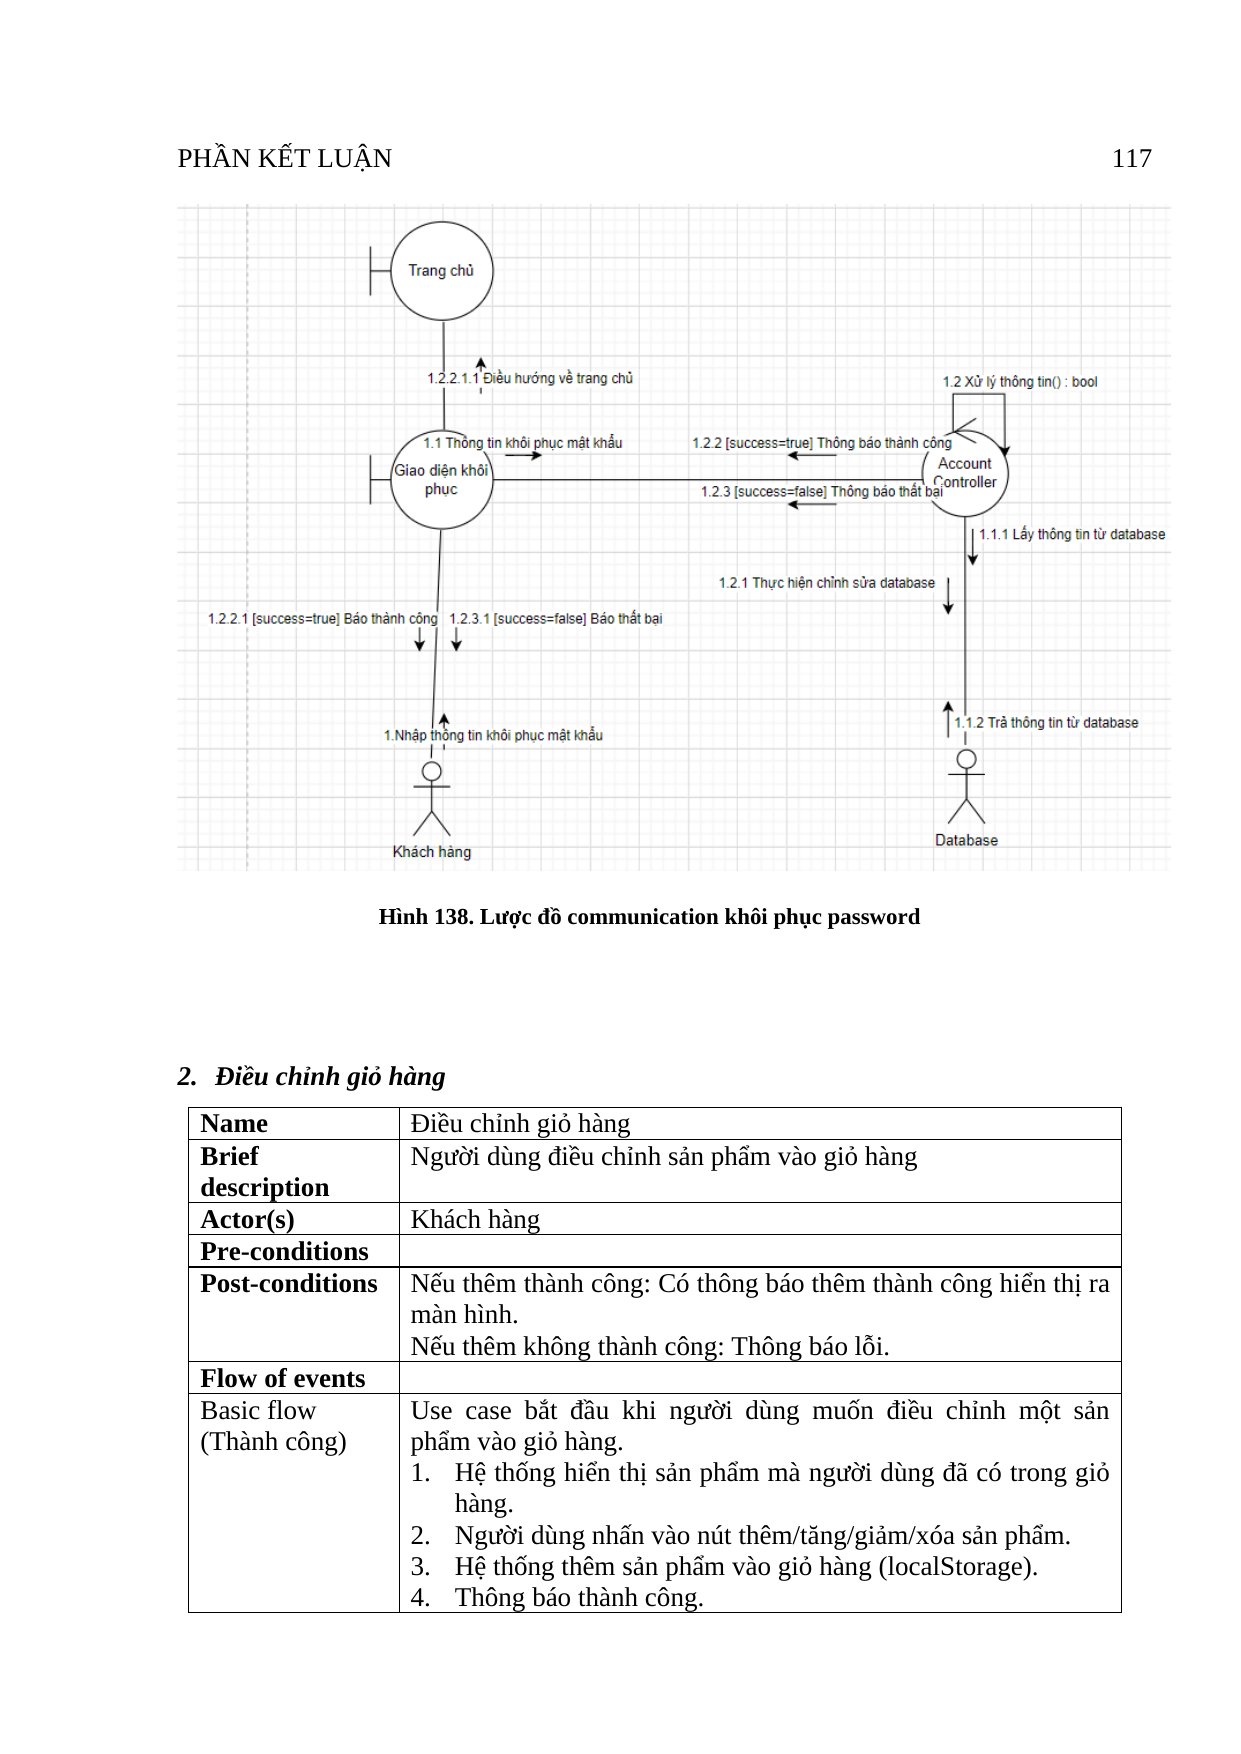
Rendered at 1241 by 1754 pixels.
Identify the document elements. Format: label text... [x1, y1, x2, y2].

table_cell [400, 1235, 1121, 1266]
table_cell Nếu thêm thành công: Có thông báo thêm thành công hiển thị ra màn hình. Nếu thêm không thành công: Thông báo lỗi. [400, 1268, 1121, 1361]
table_header Điều chỉnh giỏ hàng [400, 1108, 1121, 1139]
table_cell [400, 1362, 1121, 1393]
table_cell Người dùng điều chỉnh sản phẩm vào giỏ hàng [400, 1140, 1121, 1202]
table_cell Actor(s) [189, 1203, 399, 1234]
table_cell Post-conditions [189, 1268, 399, 1361]
table_header Name [189, 1108, 399, 1139]
table_cell Use case bắt đầu khi người dùng muốn điều chỉnh một sản phẩm vào giỏ hàng. Hệ thống hiển thị sản phẩm mà người dùng đã có trong giỏ hàng. Người dùng nhấn vào nút thêm/tăng/giảm/xóa sản phẩm. Hệ thống thêm sản phẩm vào giỏ hàng (localStorage). Thông báo thành công. [400, 1394, 1121, 1612]
subtitle Điều chỉnh giỏ hàng [177, 1060, 1122, 1091]
picture [177, 204, 1172, 871]
table_cell Khách hàng [400, 1203, 1121, 1234]
table_cell Basic flow (Thành công) [189, 1394, 399, 1612]
table_cell Flow of events [189, 1362, 399, 1393]
table_cell Pre-conditions [189, 1235, 399, 1266]
table_cell Brief description [189, 1140, 399, 1202]
